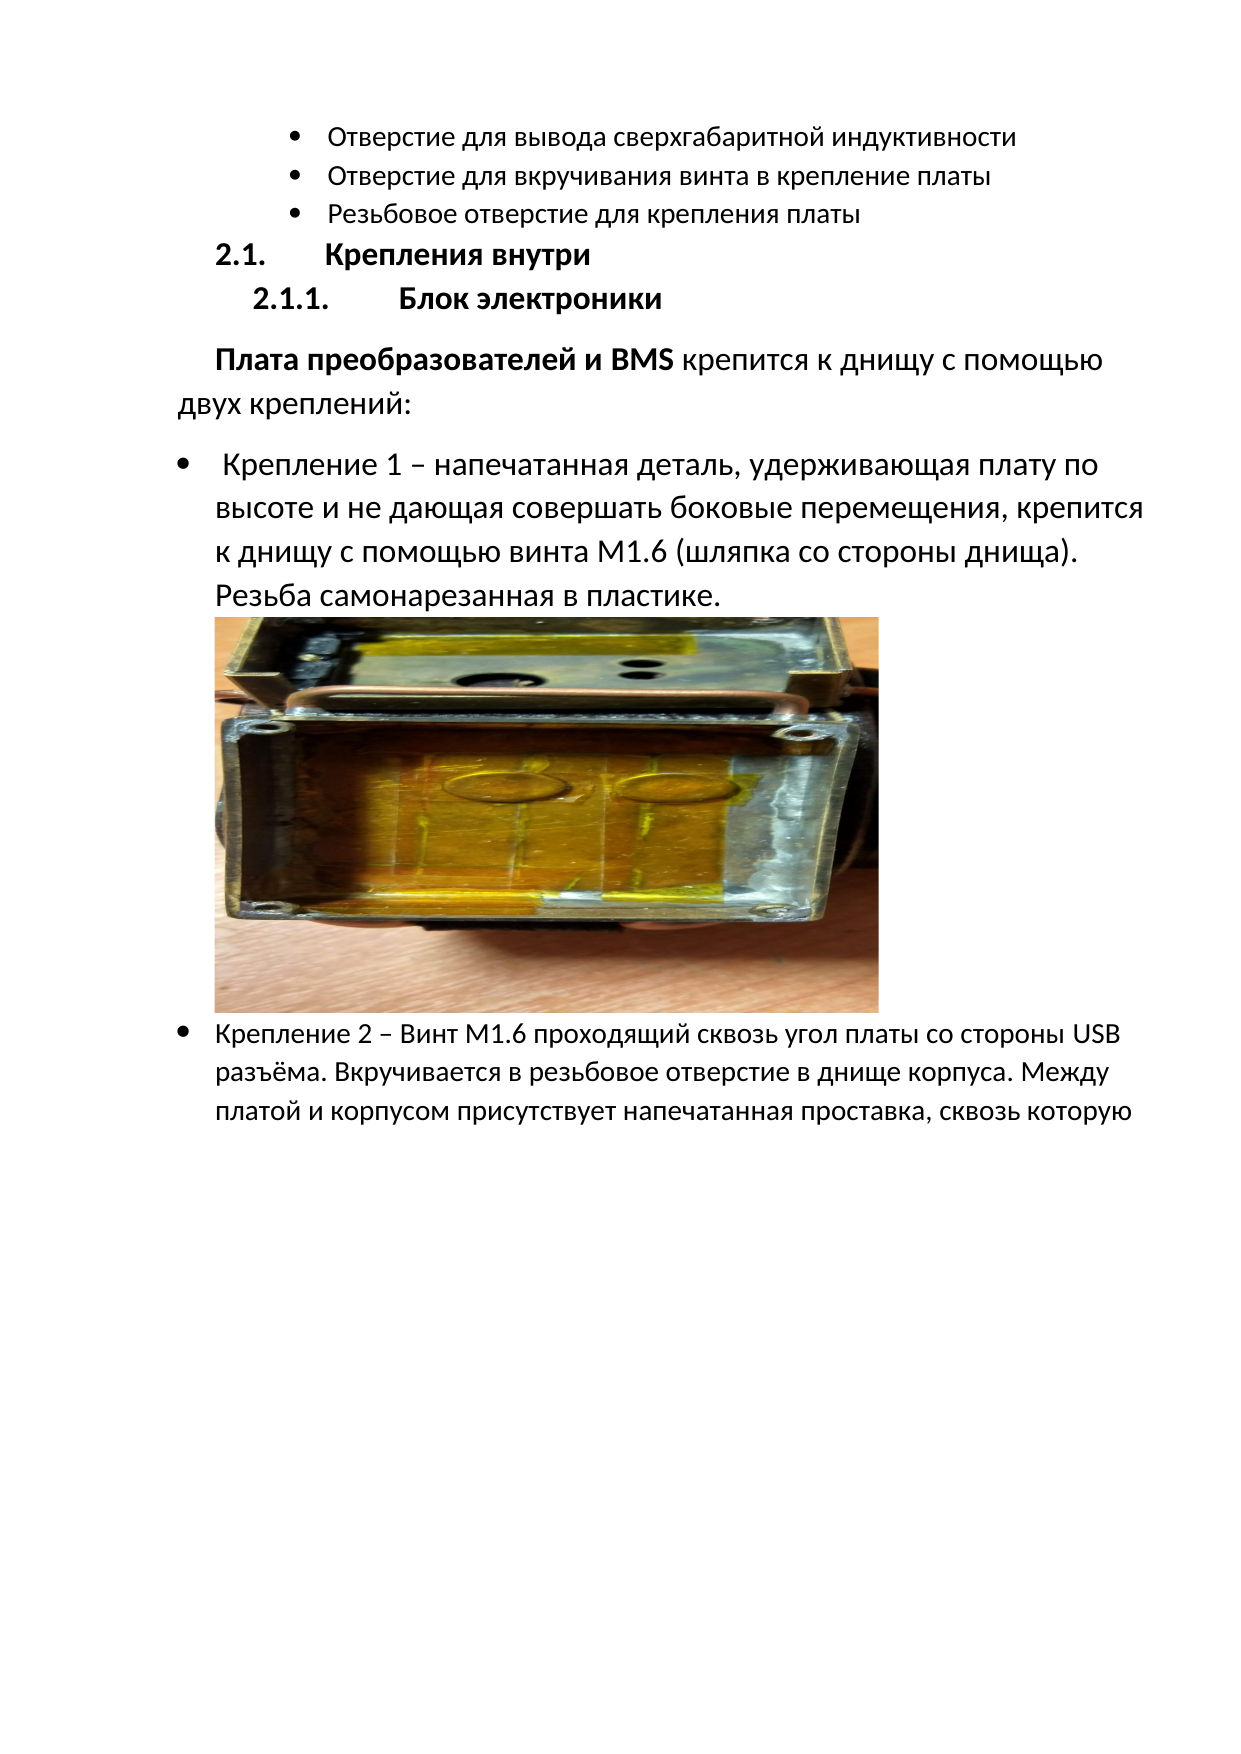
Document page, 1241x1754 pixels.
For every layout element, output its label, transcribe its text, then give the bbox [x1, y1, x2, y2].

list Отверстие для вкручивания винта в крепление платы [290, 157, 1152, 192]
text Плата преобразователей и BMS крепится к днищу с помощью двух креплений: [177, 338, 1152, 423]
list Крепление 2 – Винт М1.6 проходящий сквозь угол платы со стороны USB разъёма. Вкручивается в резьбовое отверстие в днище корпуса. Между платой и корпусом присутствует напечатанная проставка, сквозь которую проходит винт. Винт данного крепления укорочен. [177, 1015, 1152, 1127]
list Блок электроники [252, 277, 1152, 318]
list Крепления внутри [215, 233, 1152, 274]
list Отверстие для вывода сверхгабаритной индуктивности [290, 118, 1152, 154]
list Резьбовое отверстие для крепления платы [290, 195, 1152, 231]
picture [214, 617, 879, 1013]
